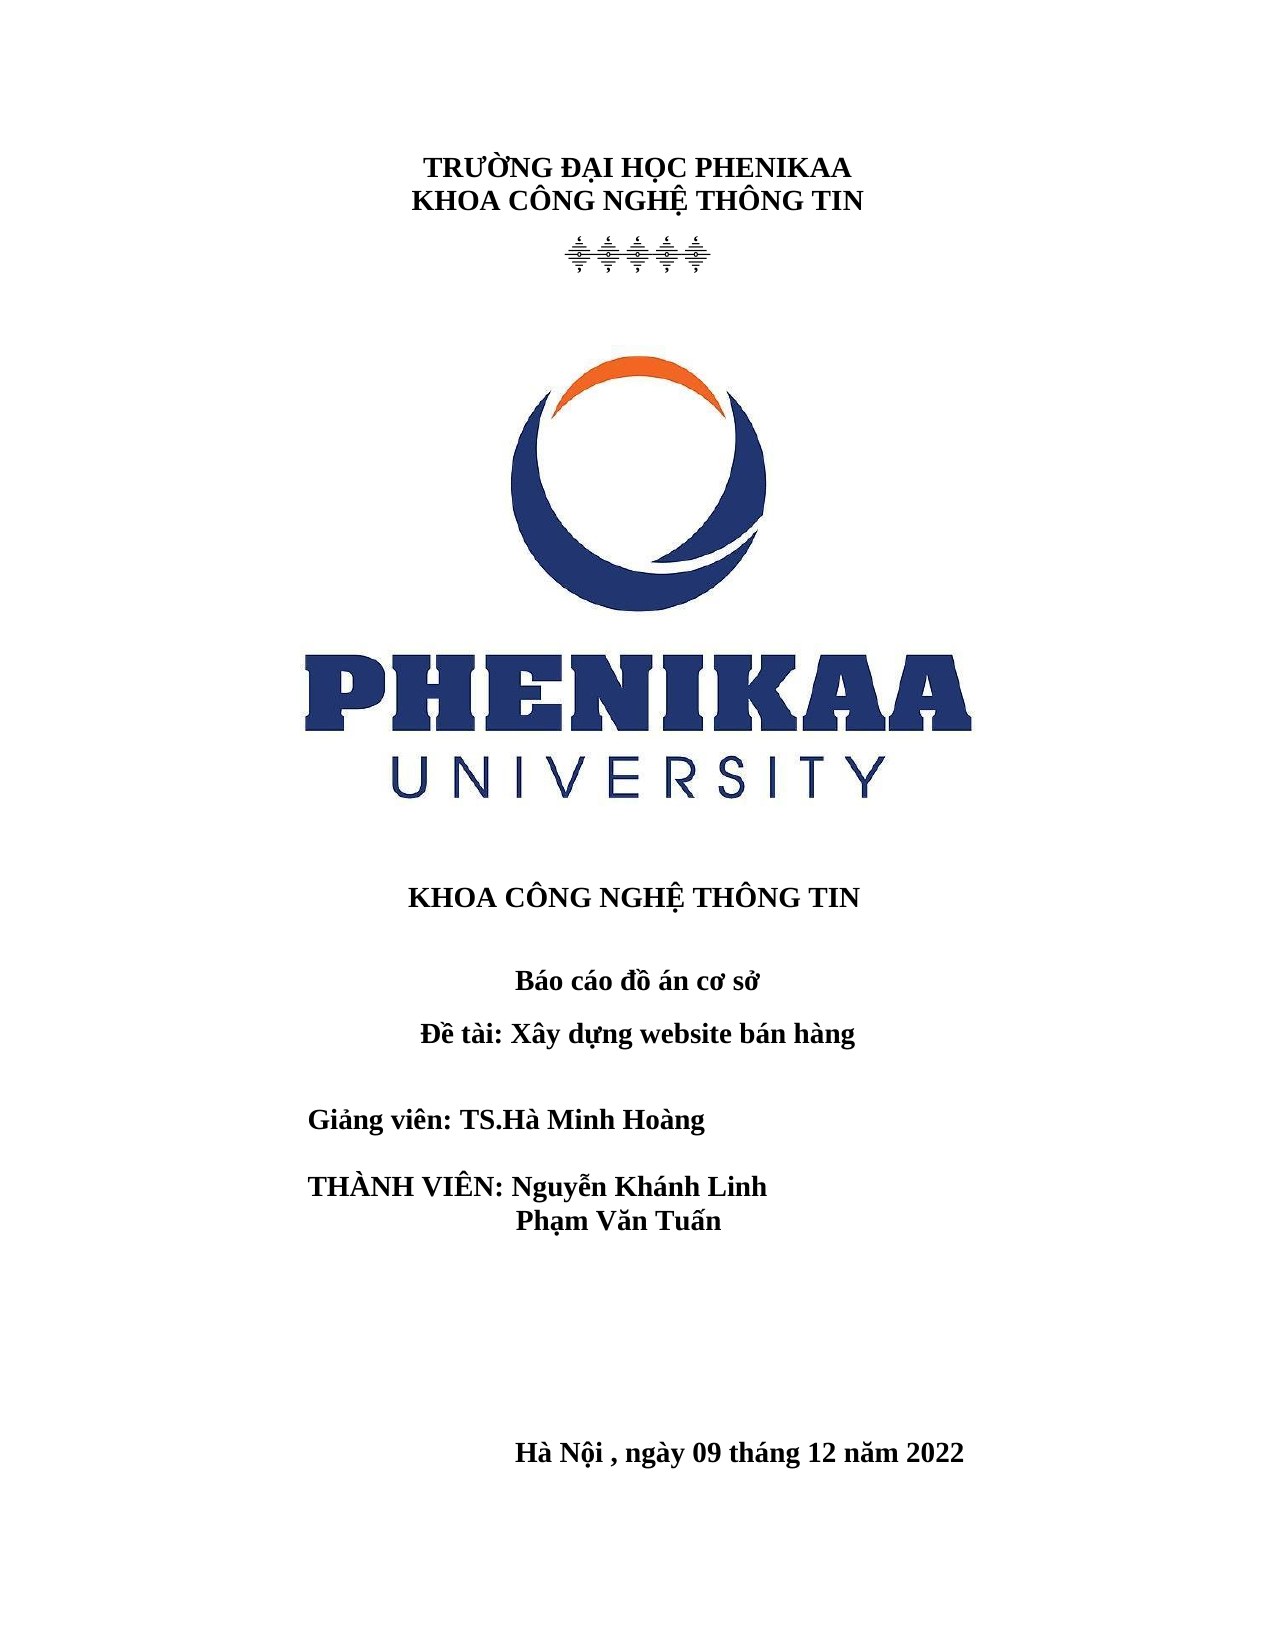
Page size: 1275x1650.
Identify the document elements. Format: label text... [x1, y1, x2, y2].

picture [300, 345, 976, 809]
text KHOA CÔNG NGHỆ THÔNG TIN [150, 183, 1125, 217]
text KHOA CÔNG NGHỆ THÔNG TIN [150, 880, 1125, 914]
text Báo cáo đồ án cơ sở [150, 963, 1125, 997]
text Đề tài: Xây dựng website bán hàng [150, 1016, 1125, 1050]
text Giảng viên: TS.Hà Minh Hoàng [300, 1102, 1125, 1136]
text Phạm Văn Tuấn [450, 1203, 1125, 1237]
text Hà Nội , ngày 09 tháng 12 năm 2022 [150, 1435, 1125, 1468]
text TRƯỜNG ĐẠI HỌC PHENIKAA [150, 150, 1125, 183]
text THÀNH VIÊN: Nguyễn Khánh Linh [225, 1169, 1125, 1203]
